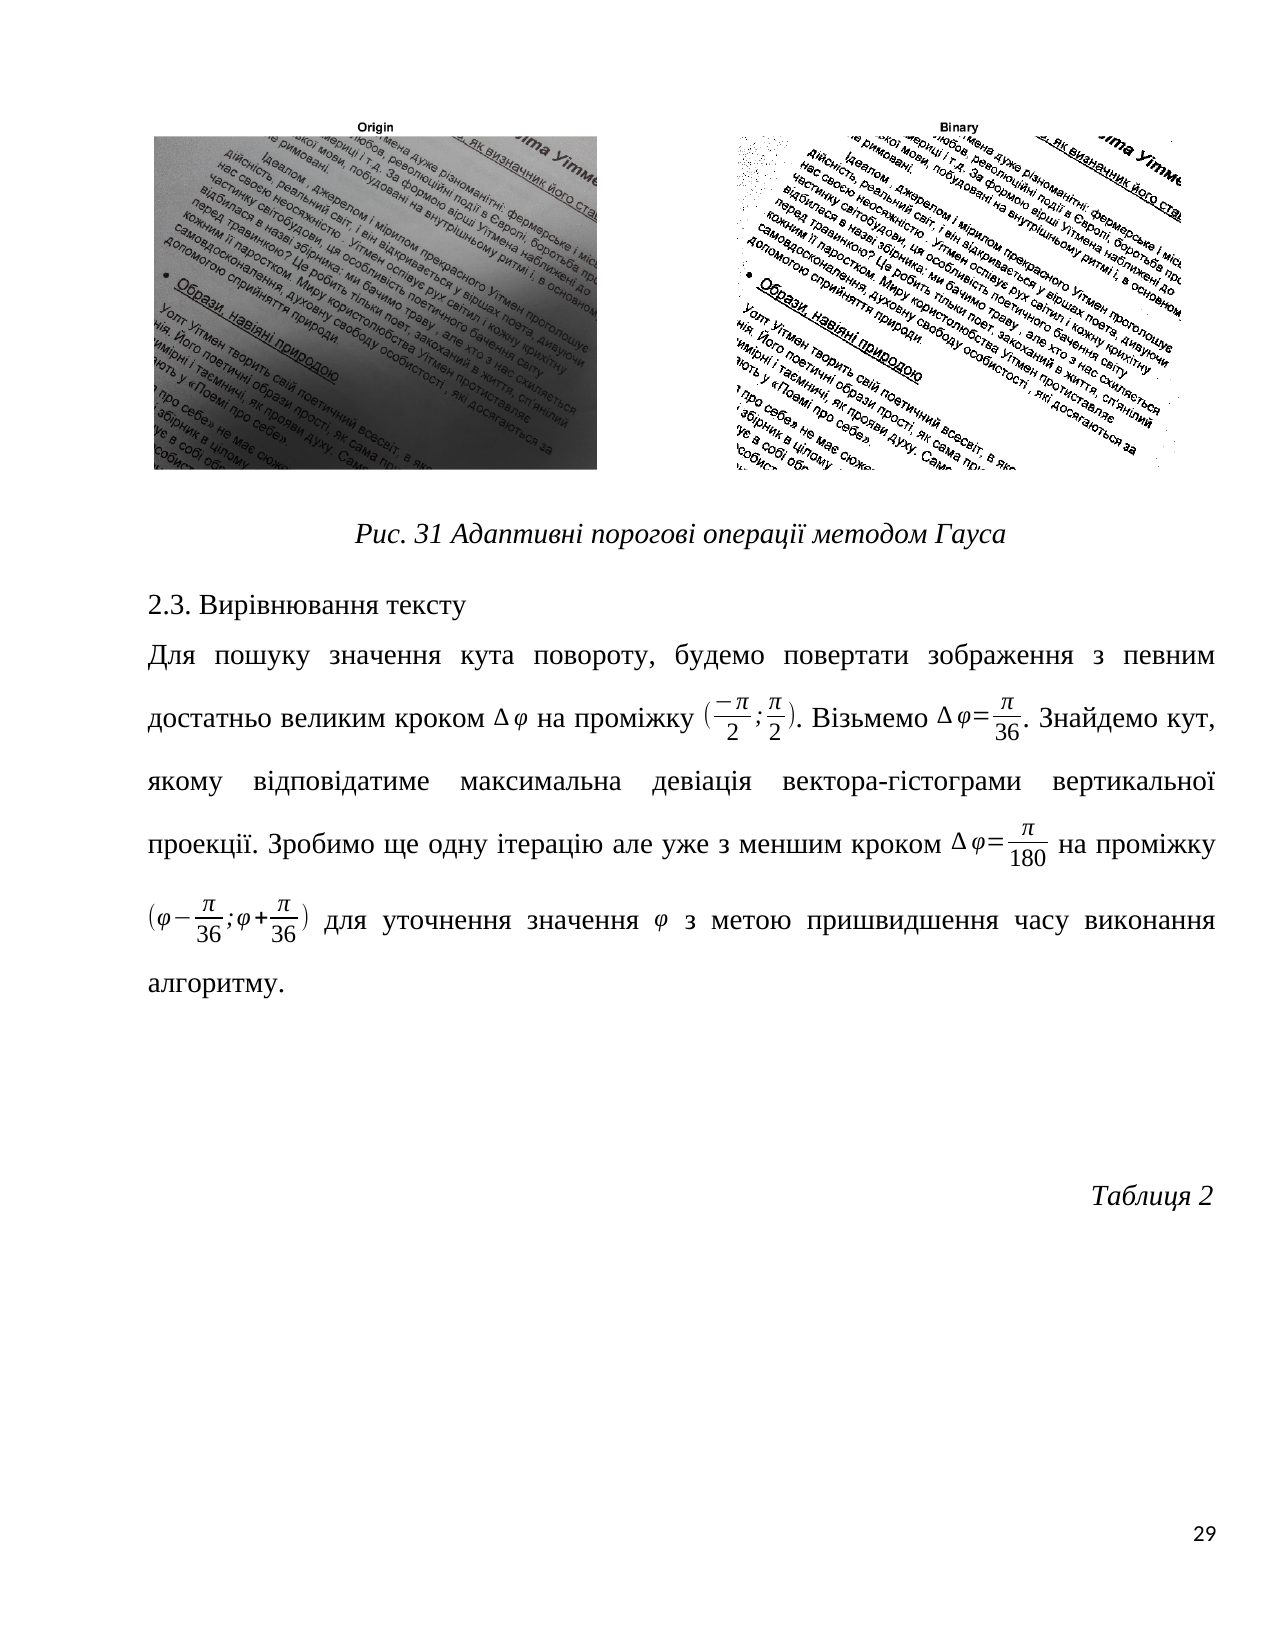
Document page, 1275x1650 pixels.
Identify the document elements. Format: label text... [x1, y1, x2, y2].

subtitle 2.3. Вирівнювання тексту [148, 587, 1216, 621]
picture [147, 118, 1196, 479]
text Таблиця 2 [148, 1178, 1216, 1212]
text Для пошуку значення кута повороту, будемо повертати зображення з певним достатньо великим кроком на проміжку . Візьмемо . Знайдемо кут, якому відповідатиме максимальна девіація вектора-гістограми вертикальної проекції. Зробимо ще одну ітерацію але уже з меншим кроком на проміжку для уточнення значення з метою пришвидшення часу виконання алгоритму. [148, 637, 1216, 999]
